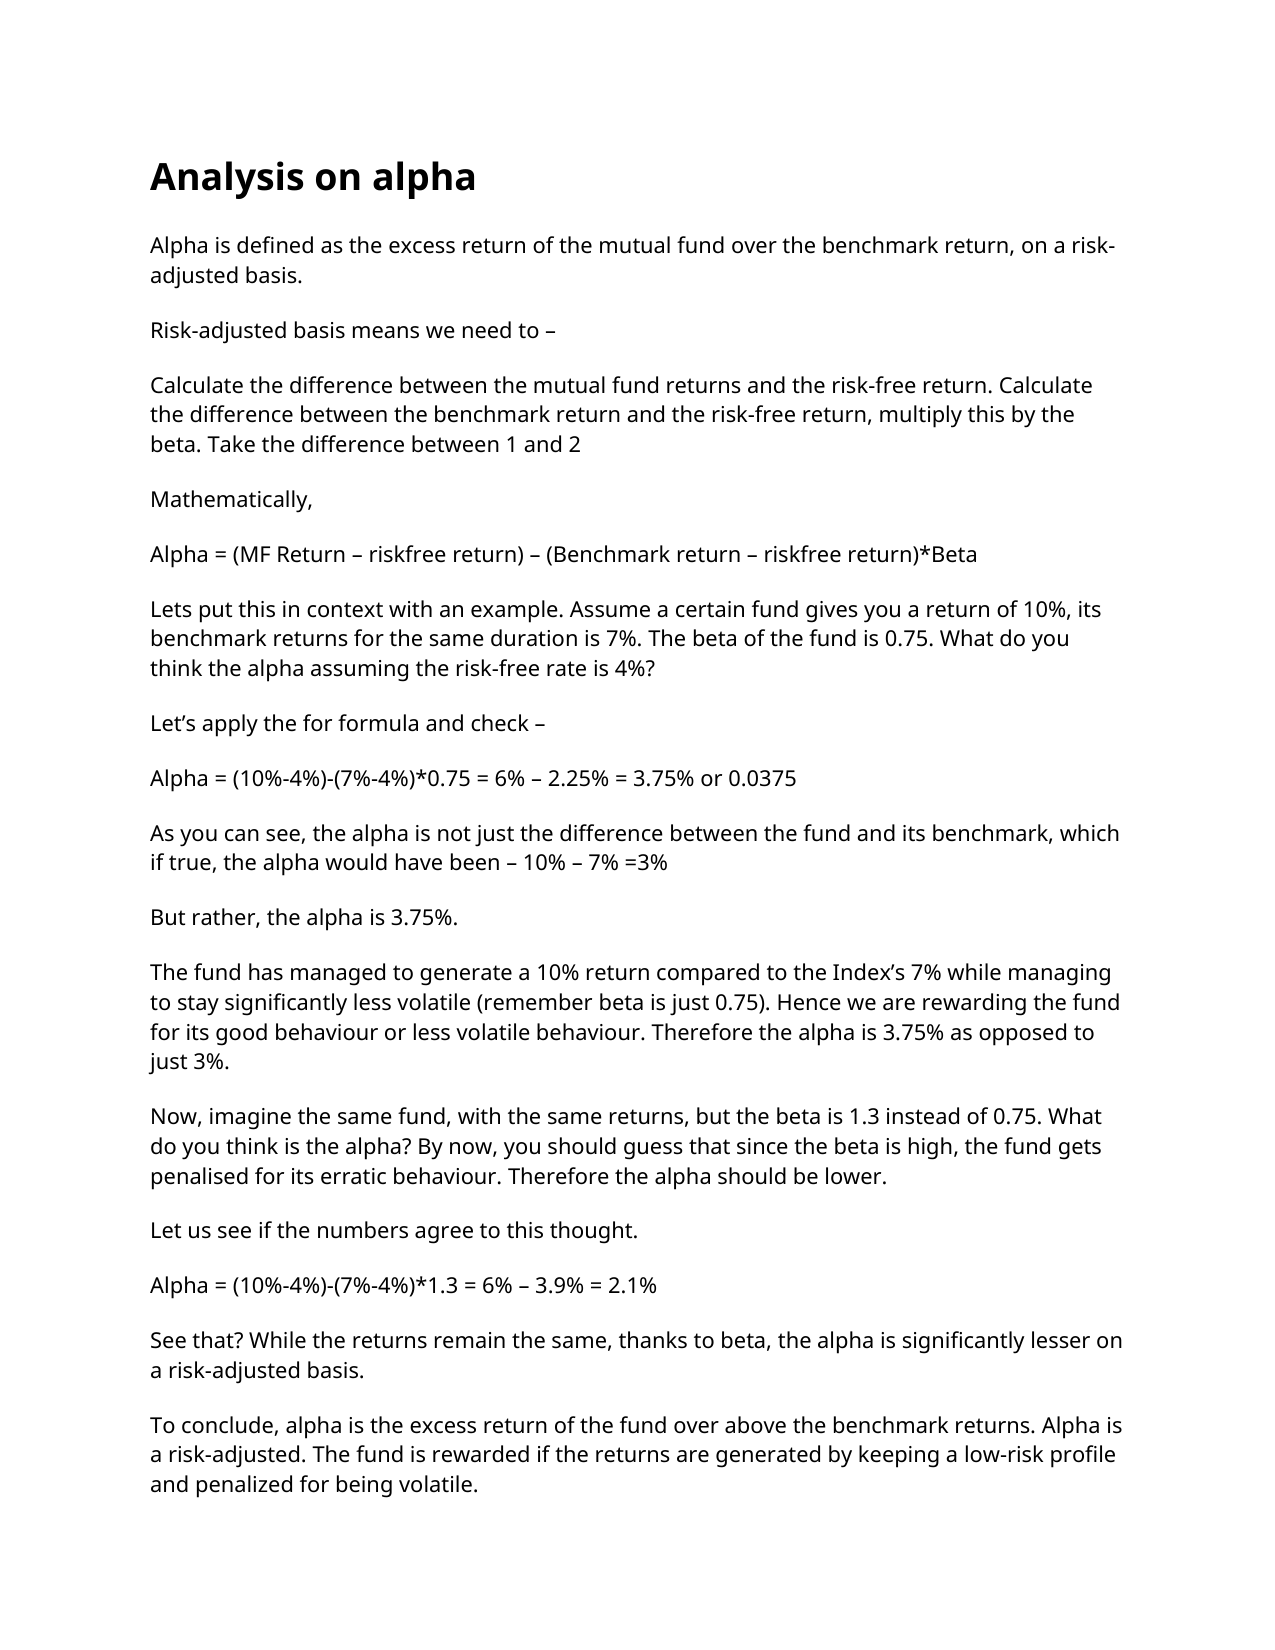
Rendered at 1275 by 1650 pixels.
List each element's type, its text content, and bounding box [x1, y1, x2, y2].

text But rather, the alpha is 3.75%. [150, 902, 1125, 932]
text Alpha = (MF Return – riskfree return) – (Benchmark return – riskfree return)*Beta [150, 539, 1125, 568]
text The fund has managed to generate a 10% return compared to the Index’s 7% while managing to stay significantly less volatile (remember beta is just 0.75). Hence we are rewarding the fund for its good behaviour or less volatile behaviour. Therefore the alpha is 3.75% as opposed to just 3%. [150, 957, 1125, 1076]
text Alpha = (10%-4%)-(7%-4%)*1.3 = 6% – 3.9% = 2.1% [150, 1270, 1125, 1300]
text Alpha = (10%-4%)-(7%-4%)*0.75 = 6% – 2.25% = 3.75% or 0.0375 [150, 763, 1125, 792]
text To conclude, alpha is the excess return of the fund over above the benchmark returns. Alpha is a risk-adjusted. The fund is rewarded if the returns are generated by keeping a low-risk profile and penalized for being volatile. [150, 1409, 1125, 1499]
subtitle Analysis on alpha [150, 150, 1125, 201]
text Alpha is defined as the excess return of the mutual fund over the benchmark return, on a risk-adjusted basis. [150, 230, 1125, 290]
text Lets put this in context with an example. Assume a certain fund gives you a return of 10%, its benchmark returns for the same duration is 7%. The beta of the fund is 0.75. What do you think the alpha assuming the risk-free rate is 4%? [150, 593, 1125, 683]
text Calculate the difference between the mutual fund returns and the risk-free return. Calculate the difference between the benchmark return and the risk-free return, multiply this by the beta. Take the difference between 1 and 2 [150, 369, 1125, 459]
text Let’s apply the for formula and check – [150, 708, 1125, 738]
text See that? While the returns remain the same, thanks to beta, the alpha is significantly lesser on a risk-adjusted basis. [150, 1325, 1125, 1384]
text Mathematically, [150, 484, 1125, 514]
text As you can see, the alpha is not just the difference between the fund and its benchmark, which if true, the alpha would have been – 10% – 7% =3% [150, 817, 1125, 877]
text Now, imagine the same fund, with the same returns, but the beta is 1.3 instead of 0.75. What do you think is the alpha? By now, you should guess that since the beta is high, the fund gets penalised for its erratic behaviour. Therefore the alpha should be lower. [150, 1101, 1125, 1190]
text Let us see if the numbers agree to this thought. [150, 1215, 1125, 1245]
text Risk-adjusted basis means we need to – [150, 315, 1125, 344]
